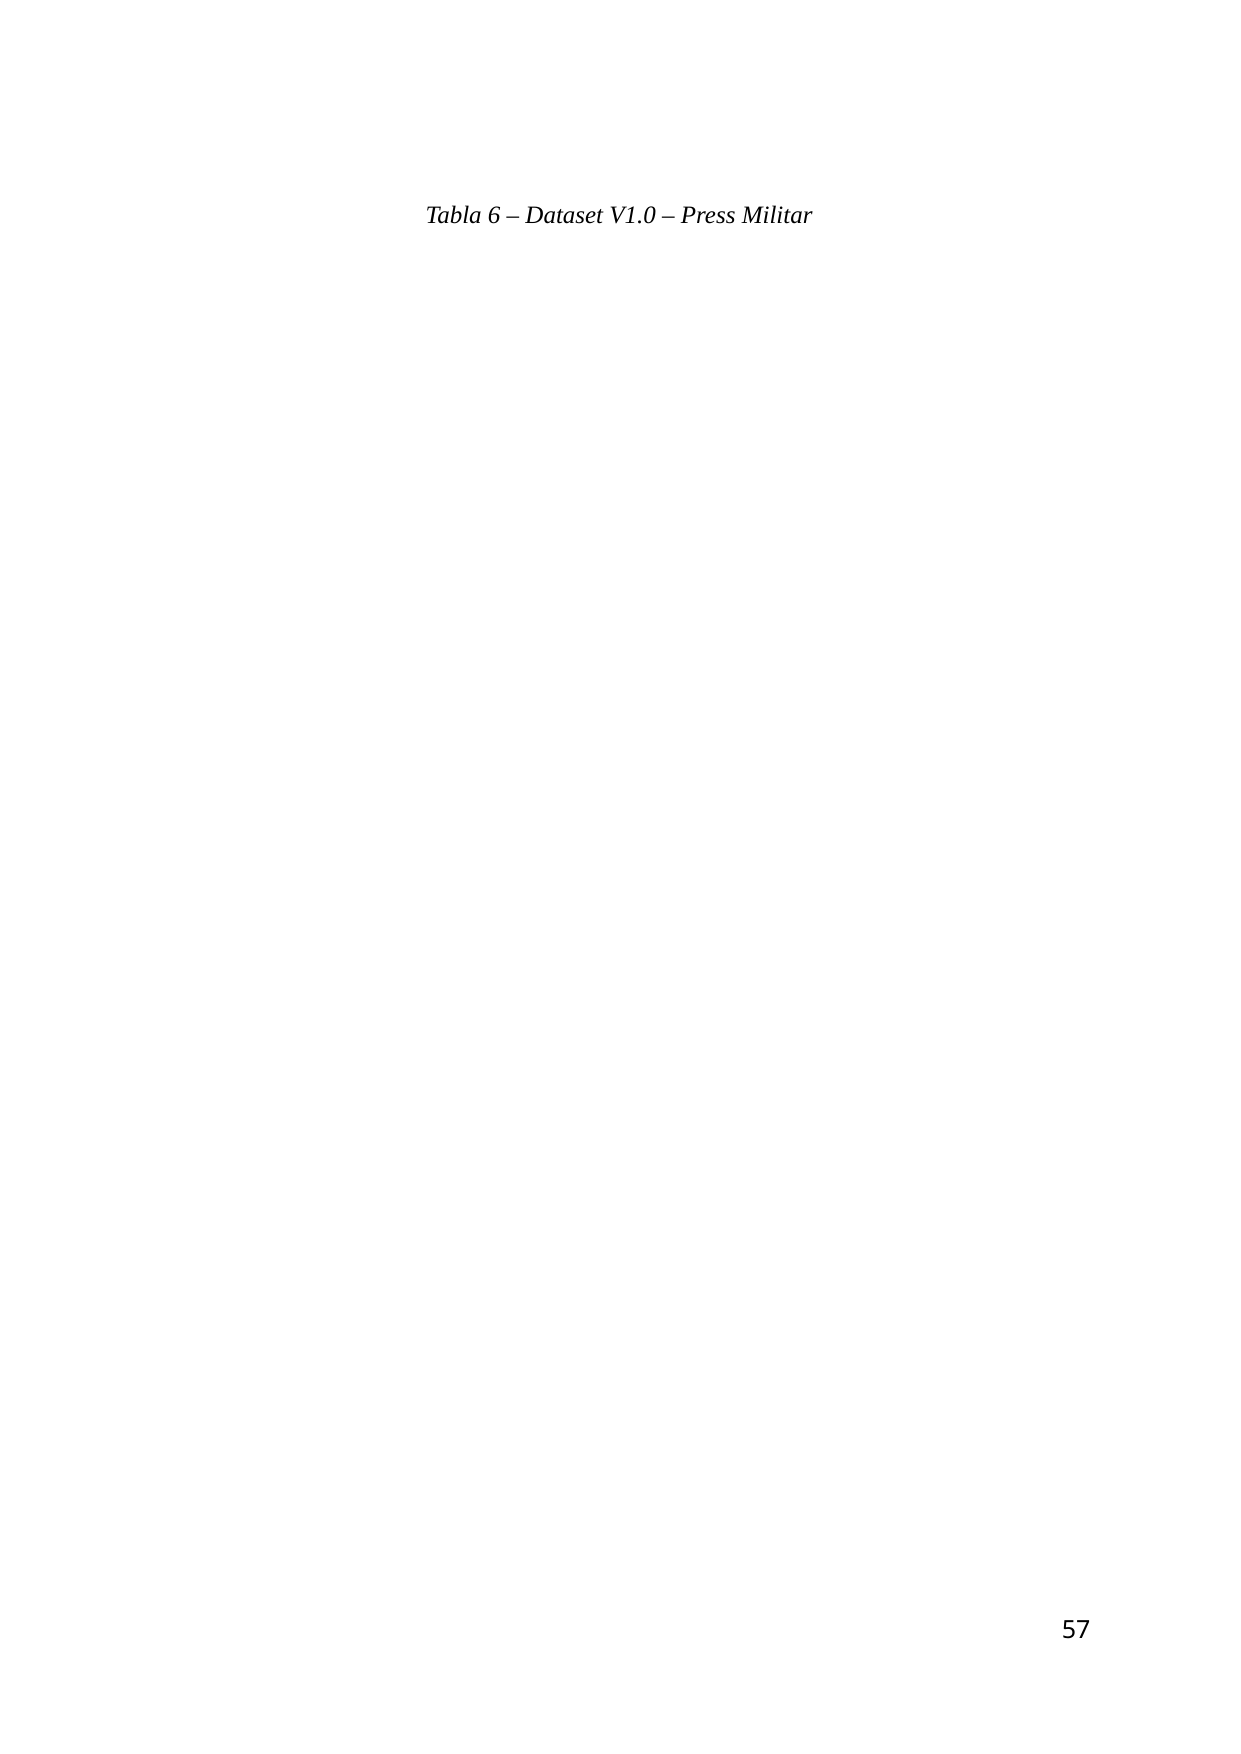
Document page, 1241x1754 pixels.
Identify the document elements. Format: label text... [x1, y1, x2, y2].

text Tabla 6 – Dataset V1.0 – Press Militar [150, 200, 1090, 228]
